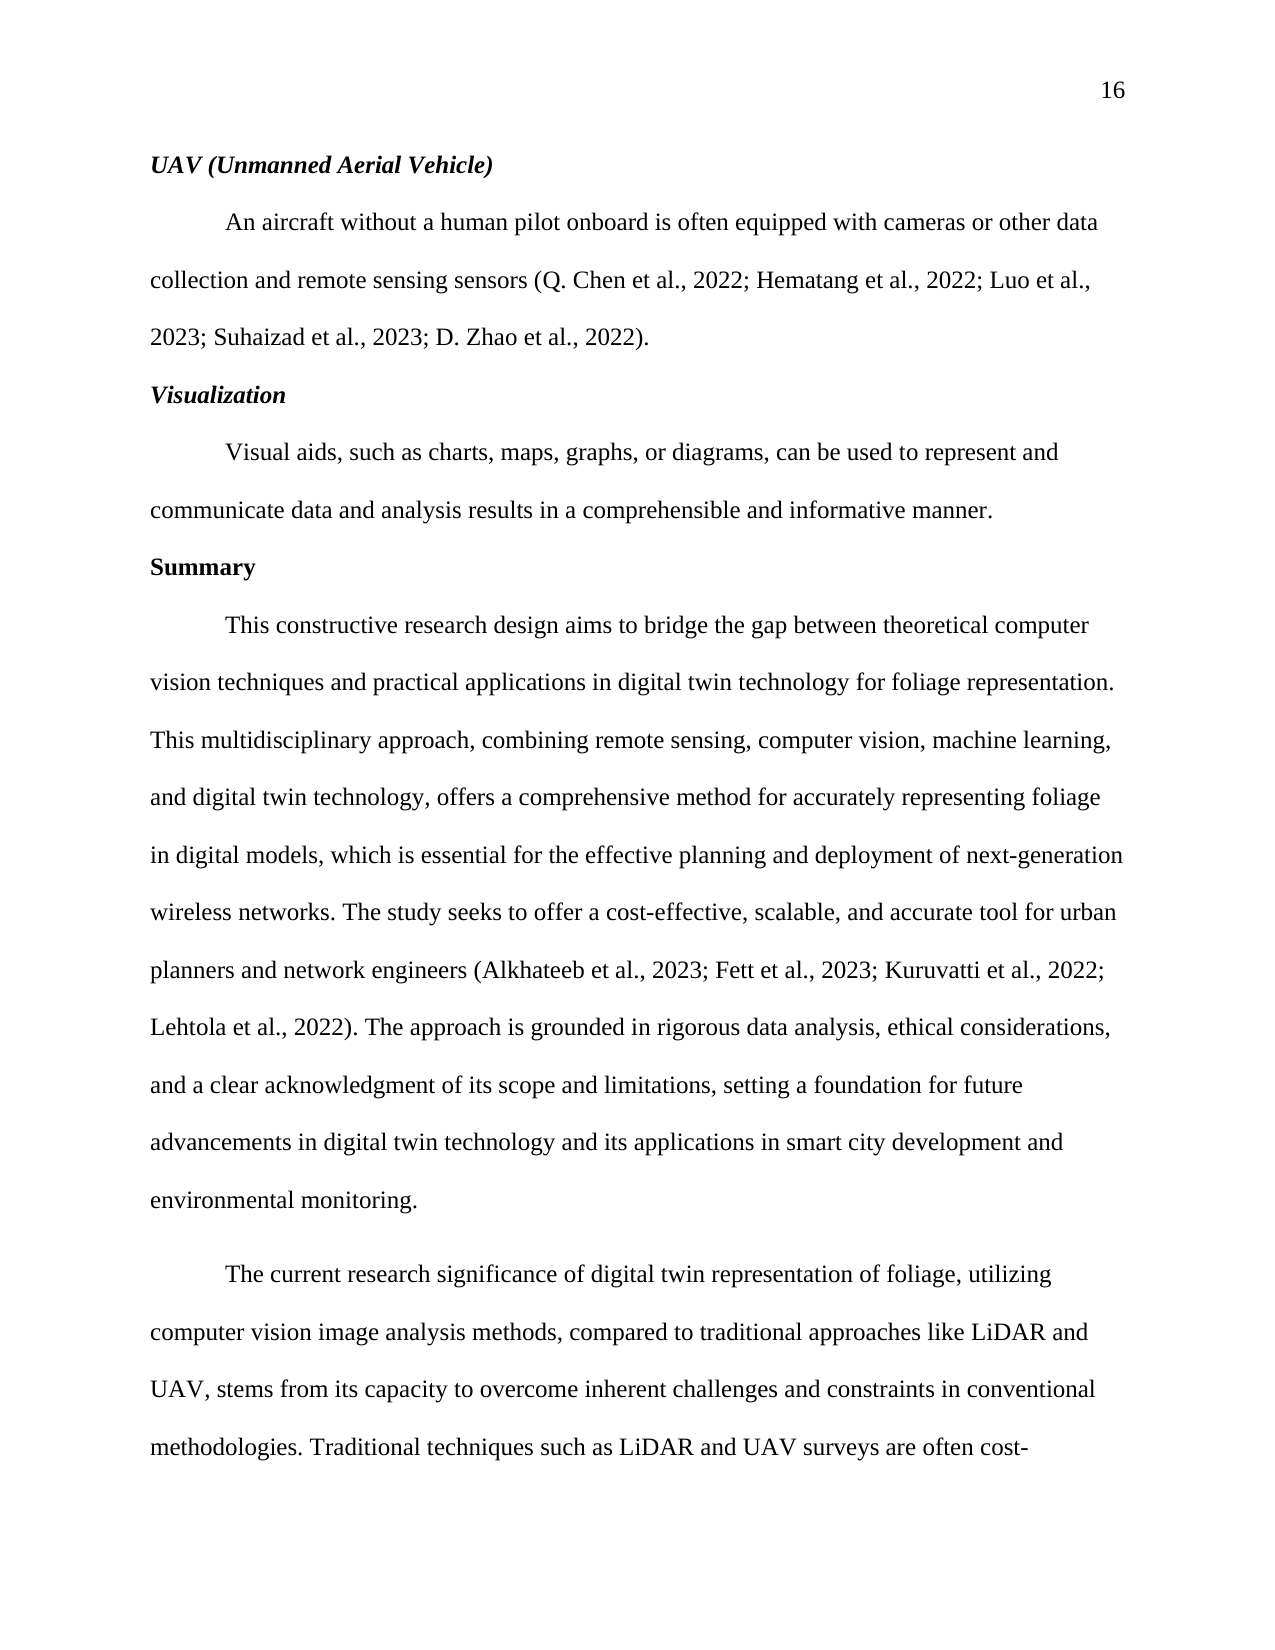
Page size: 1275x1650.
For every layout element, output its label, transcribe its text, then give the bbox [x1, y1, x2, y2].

subtitle UAV (Unmanned Aerial Vehicle) [150, 150, 1125, 179]
text This constructive research design aims to bridge the gap between theoretical computer vision techniques and practical applications in digital twin technology for foliage representation. This multidisciplinary approach, combining remote sensing, computer vision, machine learning, and digital twin technology, offers a comprehensive method for accurately representing foliage in digital models, which is essential for the effective planning and deployment of next-generation wireless networks. The study seeks to offer a cost-effective, scalable, and accurate tool for urban planners and network engineers (Alkhateeb et al., 2023; Fett et al., 2023; Kuruvatti et al., 2022; Lehtola et al., 2022). The approach is grounded in rigorous data analysis, ethical considerations, and a clear acknowledgment of its scope and limitations, setting a foundation for future advancements in digital twin technology and its applications in smart city development and environmental monitoring. [150, 610, 1125, 1214]
text Visual aids, such as charts, maps, graphs, or diagrams, can be used to represent and communicate data and analysis results in a comprehensible and informative manner. [150, 437, 1125, 524]
subtitle Summary [150, 552, 1125, 581]
text An aircraft without a human pilot onboard is often equipped with cameras or other data collection and remote sensing sensors (Q. Chen et al., 2022; Hematang et al., 2022; Luo et al., 2023; Suhaizad et al., 2023; D. Zhao et al., 2022). [150, 207, 1125, 351]
subtitle Visualization [150, 380, 1125, 409]
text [150, 1259, 1125, 1460]
